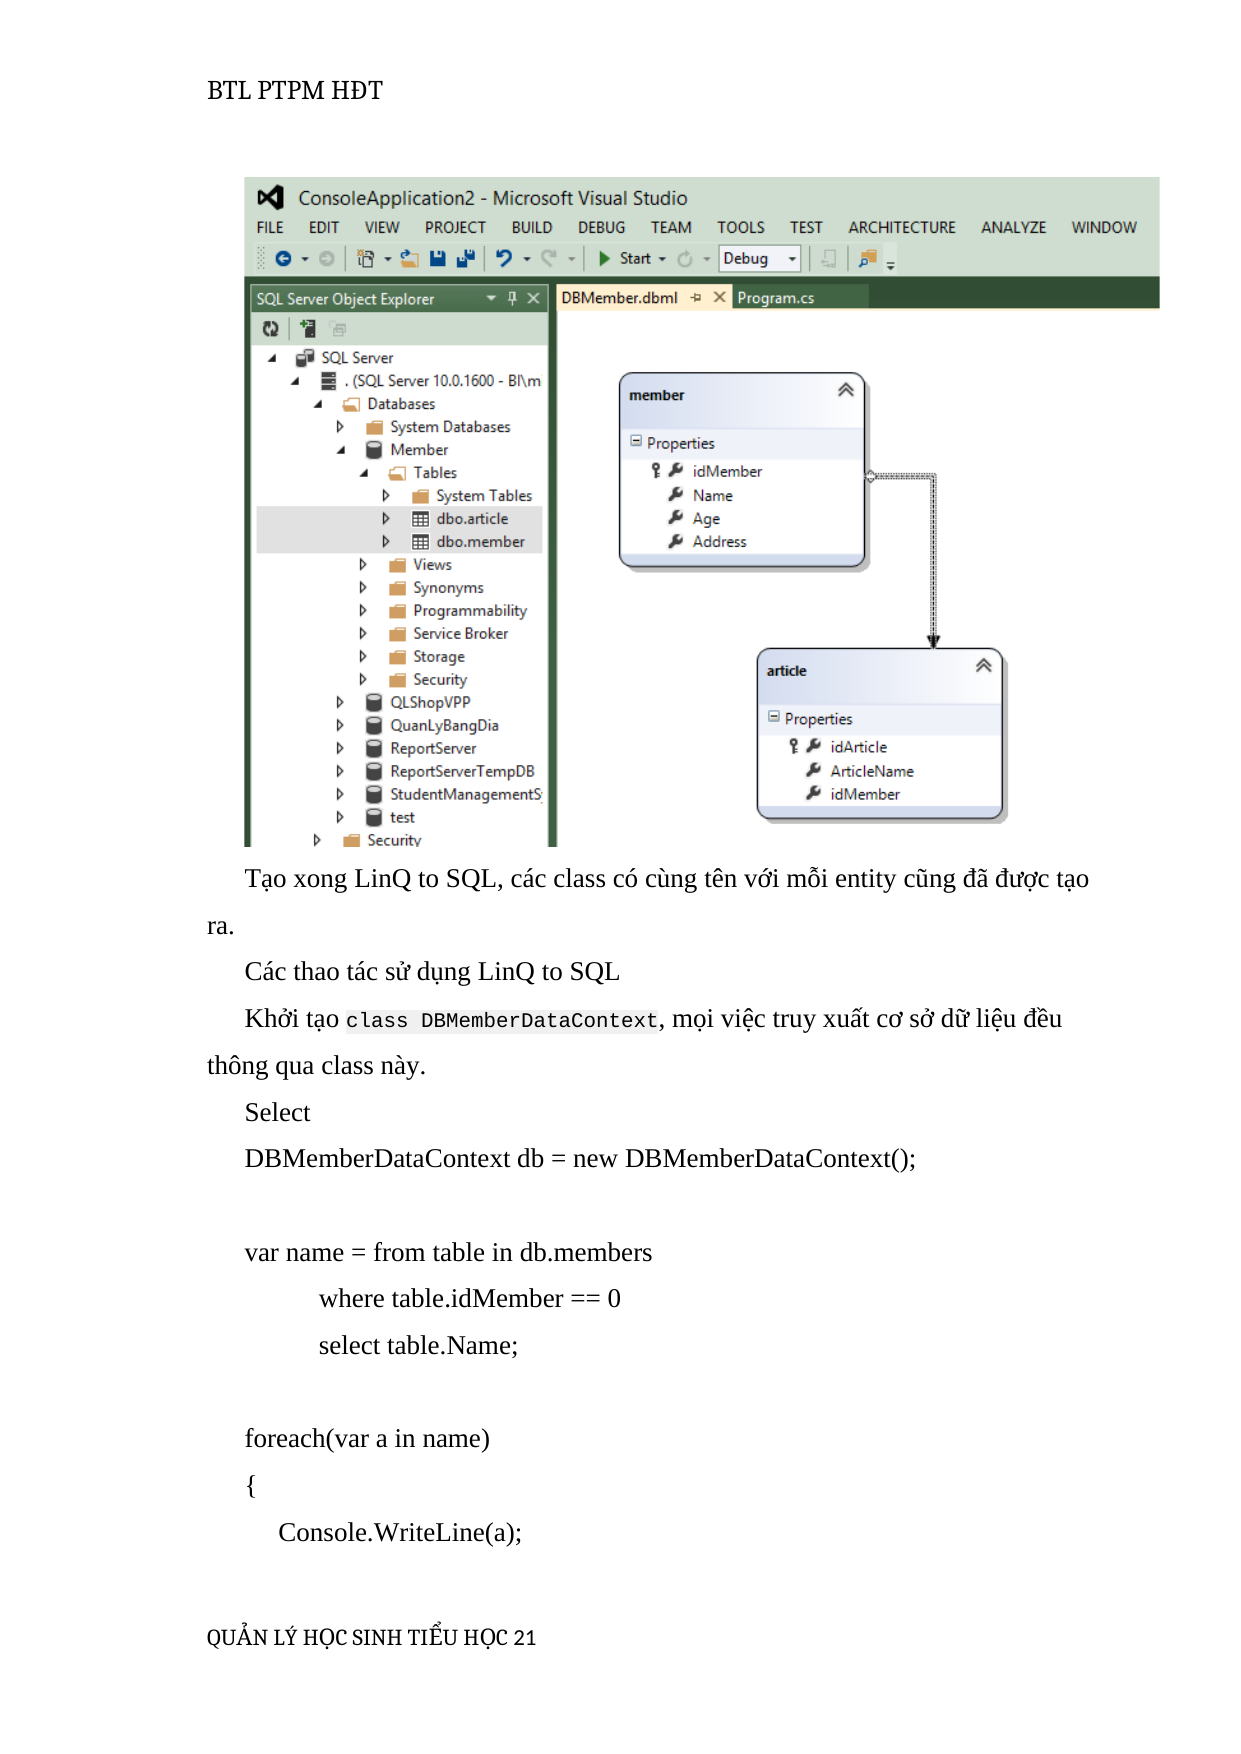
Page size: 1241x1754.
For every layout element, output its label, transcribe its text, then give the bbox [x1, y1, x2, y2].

text Các thao tác sử dụng LinQ to SQL [207, 956, 1122, 987]
text var name = from table in db.members [207, 1236, 1122, 1267]
text Khởi tạo class DBMemberDataContext, mọi việc truy xuất cơ sở dữ liệu đều thông qua class này. [207, 1002, 1122, 1080]
text foreach(var a in name) [207, 1423, 1122, 1454]
text Select [207, 1096, 1122, 1127]
text DBMemberDataContext db = new DBMemberDataContext(); [207, 1143, 1122, 1174]
text { [207, 1469, 1122, 1500]
picture [244, 177, 1160, 847]
text where table.idMember == 0 [207, 1283, 1122, 1314]
text Tạo xong LinQ to SQL, các class có cùng tên với mỗi entity cũng đã được tạo ra. [207, 862, 1122, 940]
text Console.WriteLine(a); [207, 1516, 1122, 1547]
text select table.Name; [207, 1329, 1122, 1360]
